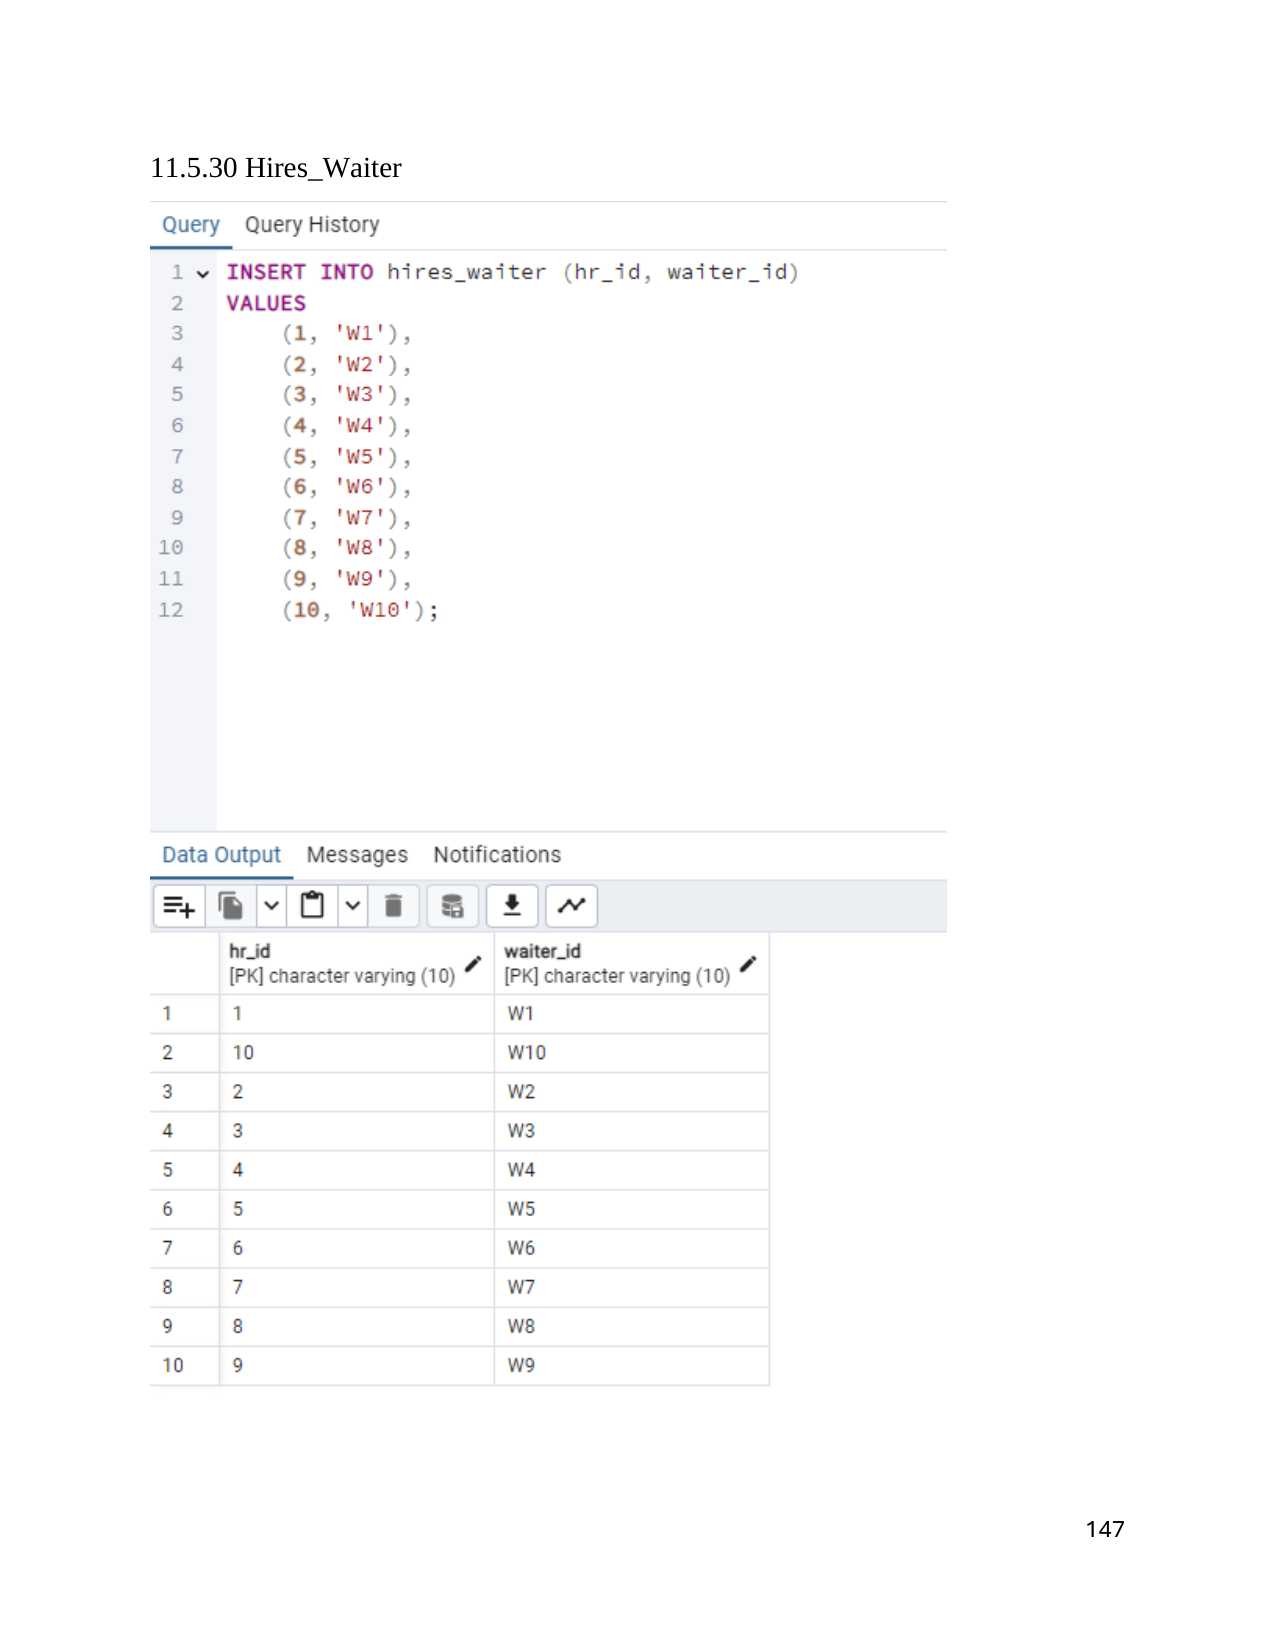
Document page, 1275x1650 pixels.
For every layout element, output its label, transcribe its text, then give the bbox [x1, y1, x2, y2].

picture [150, 201, 947, 1474]
